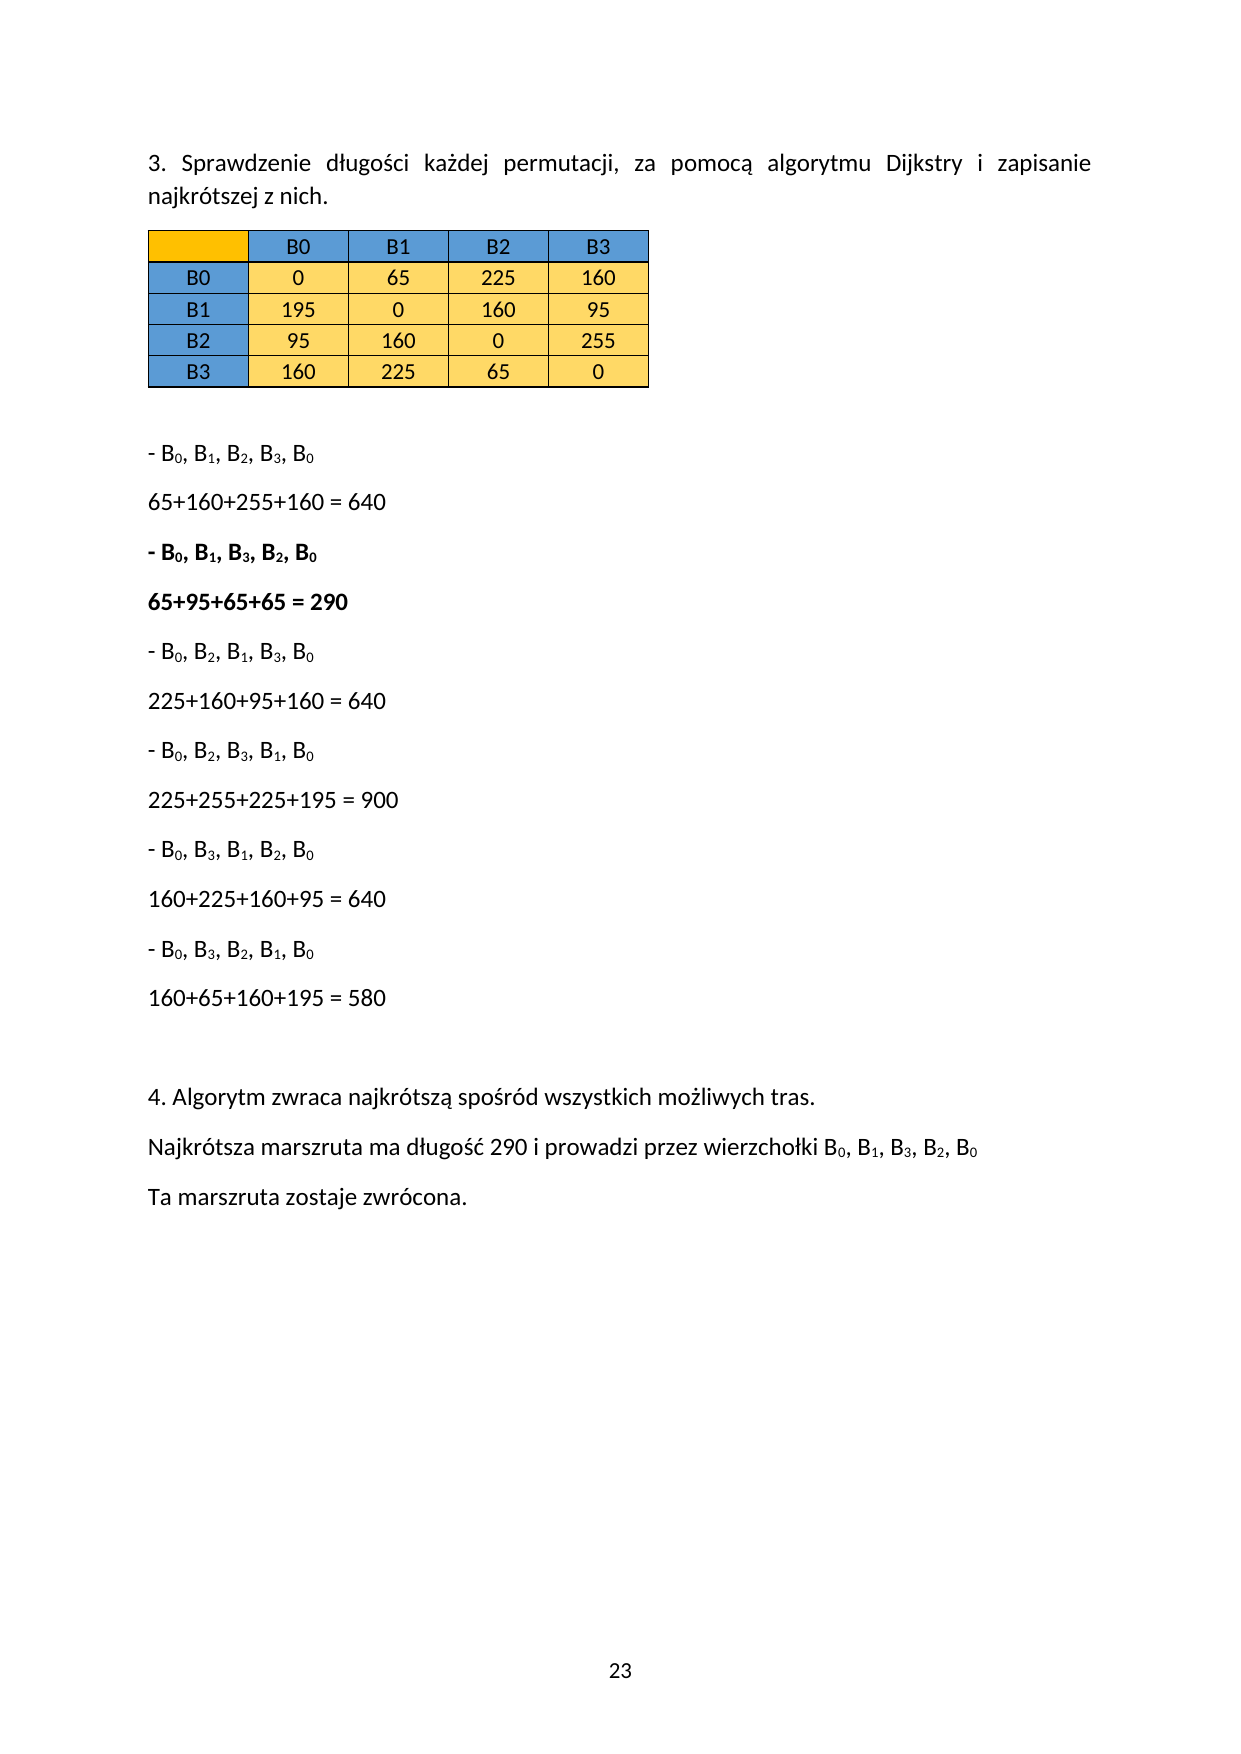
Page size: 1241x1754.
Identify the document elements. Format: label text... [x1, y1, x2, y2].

text 160+65+160+195 = 580 [148, 982, 1093, 1013]
table_cell B1 [149, 294, 248, 324]
table_cell 95 [249, 325, 348, 355]
table_cell B0 [149, 263, 248, 293]
table_header B3 [549, 231, 648, 261]
table_cell 160 [249, 356, 348, 386]
table_cell 95 [549, 294, 648, 324]
text Ta marszruta zostaje zwrócona. [148, 1181, 1093, 1211]
table_cell 160 [349, 325, 448, 355]
table_cell 195 [249, 294, 348, 324]
text 160+225+160+95 = 640 [148, 883, 1093, 914]
text - B0, B1, B3, B2, B0 [148, 536, 1093, 567]
text - B0, B1, B2, B3, B0 [148, 437, 1093, 467]
text - B0, B3, B2, B1, B0 [148, 933, 1093, 963]
table_cell 255 [549, 325, 648, 355]
text Najkrótsza marszruta ma długość 290 i prowadzi przez wierzchołki B0, B1, B3, B2, B0 [148, 1131, 1093, 1162]
table_cell 225 [349, 356, 448, 386]
table_header [149, 231, 248, 261]
table_cell 160 [449, 294, 548, 324]
table_header B2 [449, 231, 548, 261]
text 65+95+65+65 = 290 [148, 586, 1093, 616]
table_cell 0 [349, 294, 448, 324]
table_cell B3 [149, 356, 248, 386]
table_header B1 [349, 231, 448, 261]
text 4. Algorytm zwraca najkrótszą spośród wszystkich możliwych tras. [148, 1082, 1093, 1112]
table_cell 0 [449, 325, 548, 355]
text - B0, B2, B1, B3, B0 [148, 635, 1093, 666]
table_cell 225 [449, 263, 548, 293]
text 225+255+225+195 = 900 [148, 784, 1093, 814]
table_header B0 [249, 231, 348, 261]
table_cell 65 [349, 263, 448, 293]
text 65+160+255+160 = 640 [148, 487, 1093, 517]
table_cell 65 [449, 356, 548, 386]
table_cell 0 [549, 356, 648, 386]
table_cell 160 [549, 263, 648, 293]
table_cell 0 [249, 263, 348, 293]
table_cell B2 [149, 325, 248, 355]
text 225+160+95+160 = 640 [148, 685, 1093, 715]
text 3. Sprawdzenie długości każdej permutacji, za pomocą algorytmu Dijkstry i zapisanie najkrótszej z nich. [148, 148, 1093, 211]
text - B0, B2, B3, B1, B0 [148, 734, 1093, 765]
text - B0, B3, B1, B2, B0 [148, 834, 1093, 864]
